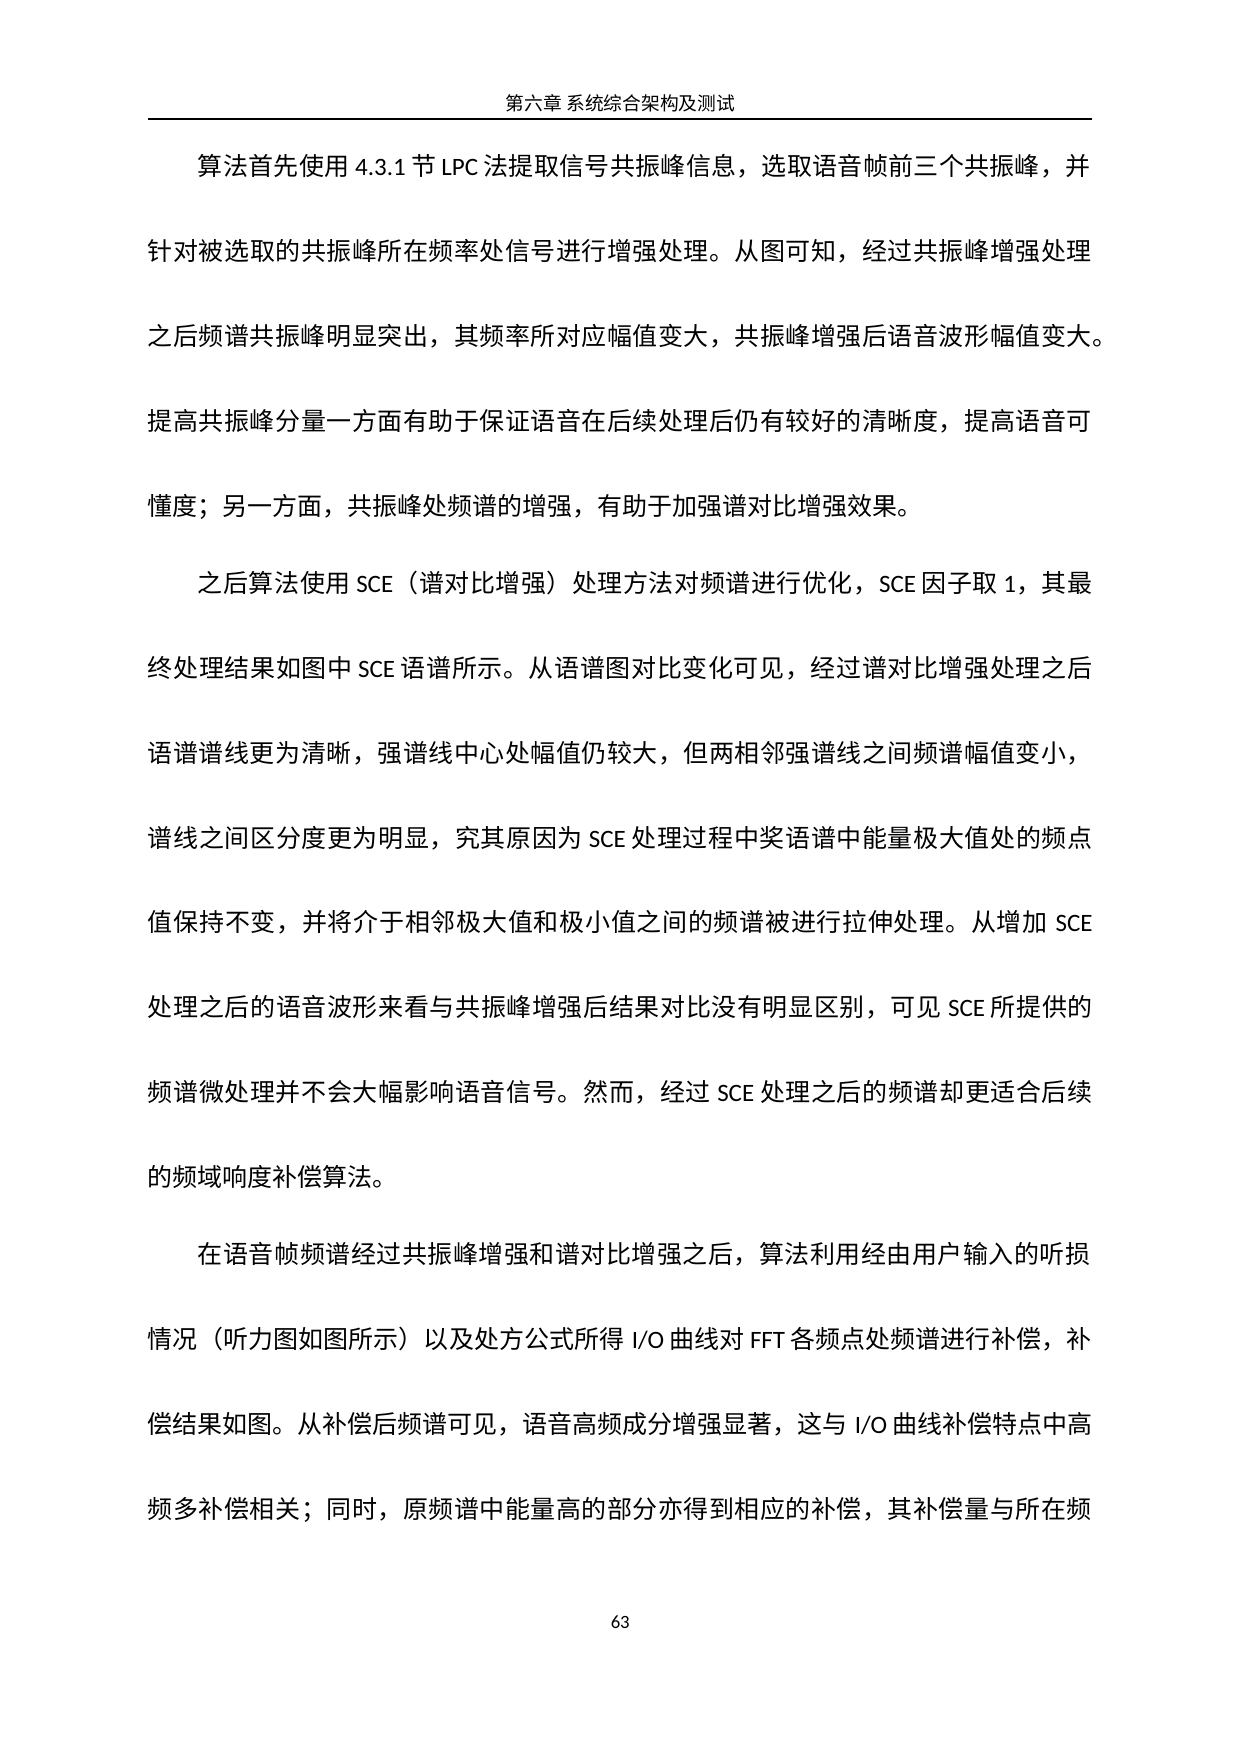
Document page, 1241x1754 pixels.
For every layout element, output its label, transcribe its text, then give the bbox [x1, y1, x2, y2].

text 算法首先使用4.3.1节LPC法提取信号共振峰信息，选取语音帧前三个共振峰，并针对被选取的共振峰所在频率处信号进行增强处理。从图可知，经过共振峰增强处理之后频谱共振峰明显突出，其频率所对应幅值变大，共振峰增强后语音波形幅值变大。提高共振峰分量一方面有助于保证语音在后续处理后仍有较好的清晰度，提高语音可懂度；另一方面，共振峰处频谱的增强，有助于加强谱对比增强效果。 [148, 131, 1092, 538]
text 之后算法使用SCE（谱对比增强）处理方法对频谱进行优化，SCE因子取1，其最终处理结果如图中SCE语谱所示。从语谱图对比变化可见，经过谱对比增强处理之后语谱谱线更为清晰，强谱线中心处幅值仍较大，但两相邻强谱线之间频谱幅值变小，谱线之间区分度更为明显，究其原因为SCE处理过程中奖语谱中能量极大值处的频点值保持不变，并将介于相邻极大值和极小值之间的频谱被进行拉伸处理。从增加SCE处理之后的语音波形来看与共振峰增强后结果对比没有明显区别，可见SCE所提供的频谱微处理并不会大幅影响语音信号。然而，经过SCE处理之后的频谱却更适合后续的频域响度补偿算法。 [148, 547, 1092, 1210]
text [148, 1219, 1092, 1541]
